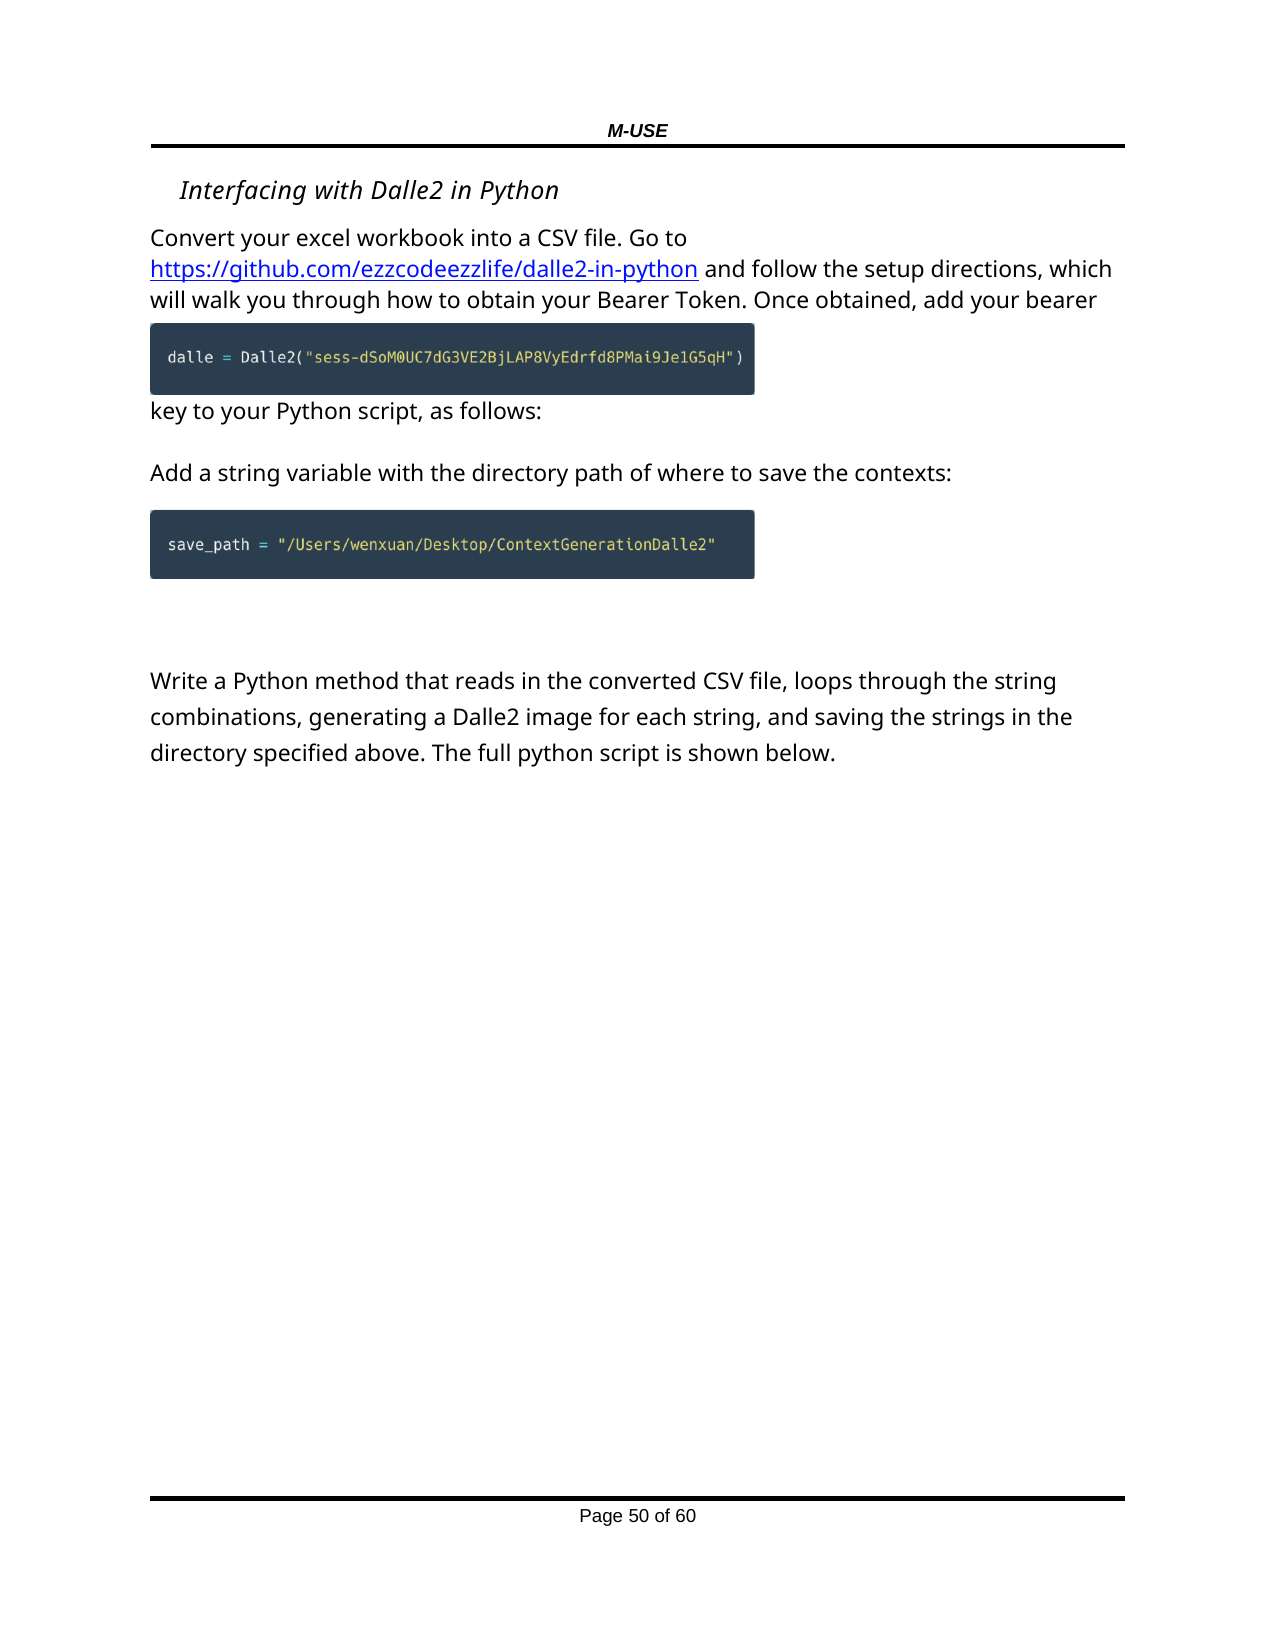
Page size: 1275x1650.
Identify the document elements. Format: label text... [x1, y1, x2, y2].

text Add a string variable with the directory path of where to save the contexts: [150, 457, 1125, 489]
picture [150, 323, 755, 395]
text Write a Python method that reads in the converted CSV file, loops through the string combinations, generating a Dalle2 image for each string, and saving the strings in the directory specified above. The full python script is shown below. [150, 665, 1125, 768]
text Convert your excel workbook into a CSV file. Go to https://github.com/ezzcodeezzlife/dalle2-in-python and follow the setup directions, which will walk you through how to obtain your Bearer Token. Once obtained, add your bearer key to your Python script, as follows: [150, 222, 1125, 426]
picture [150, 509, 755, 579]
subtitle Interfacing with Dalle2 in Python [179, 173, 1125, 207]
